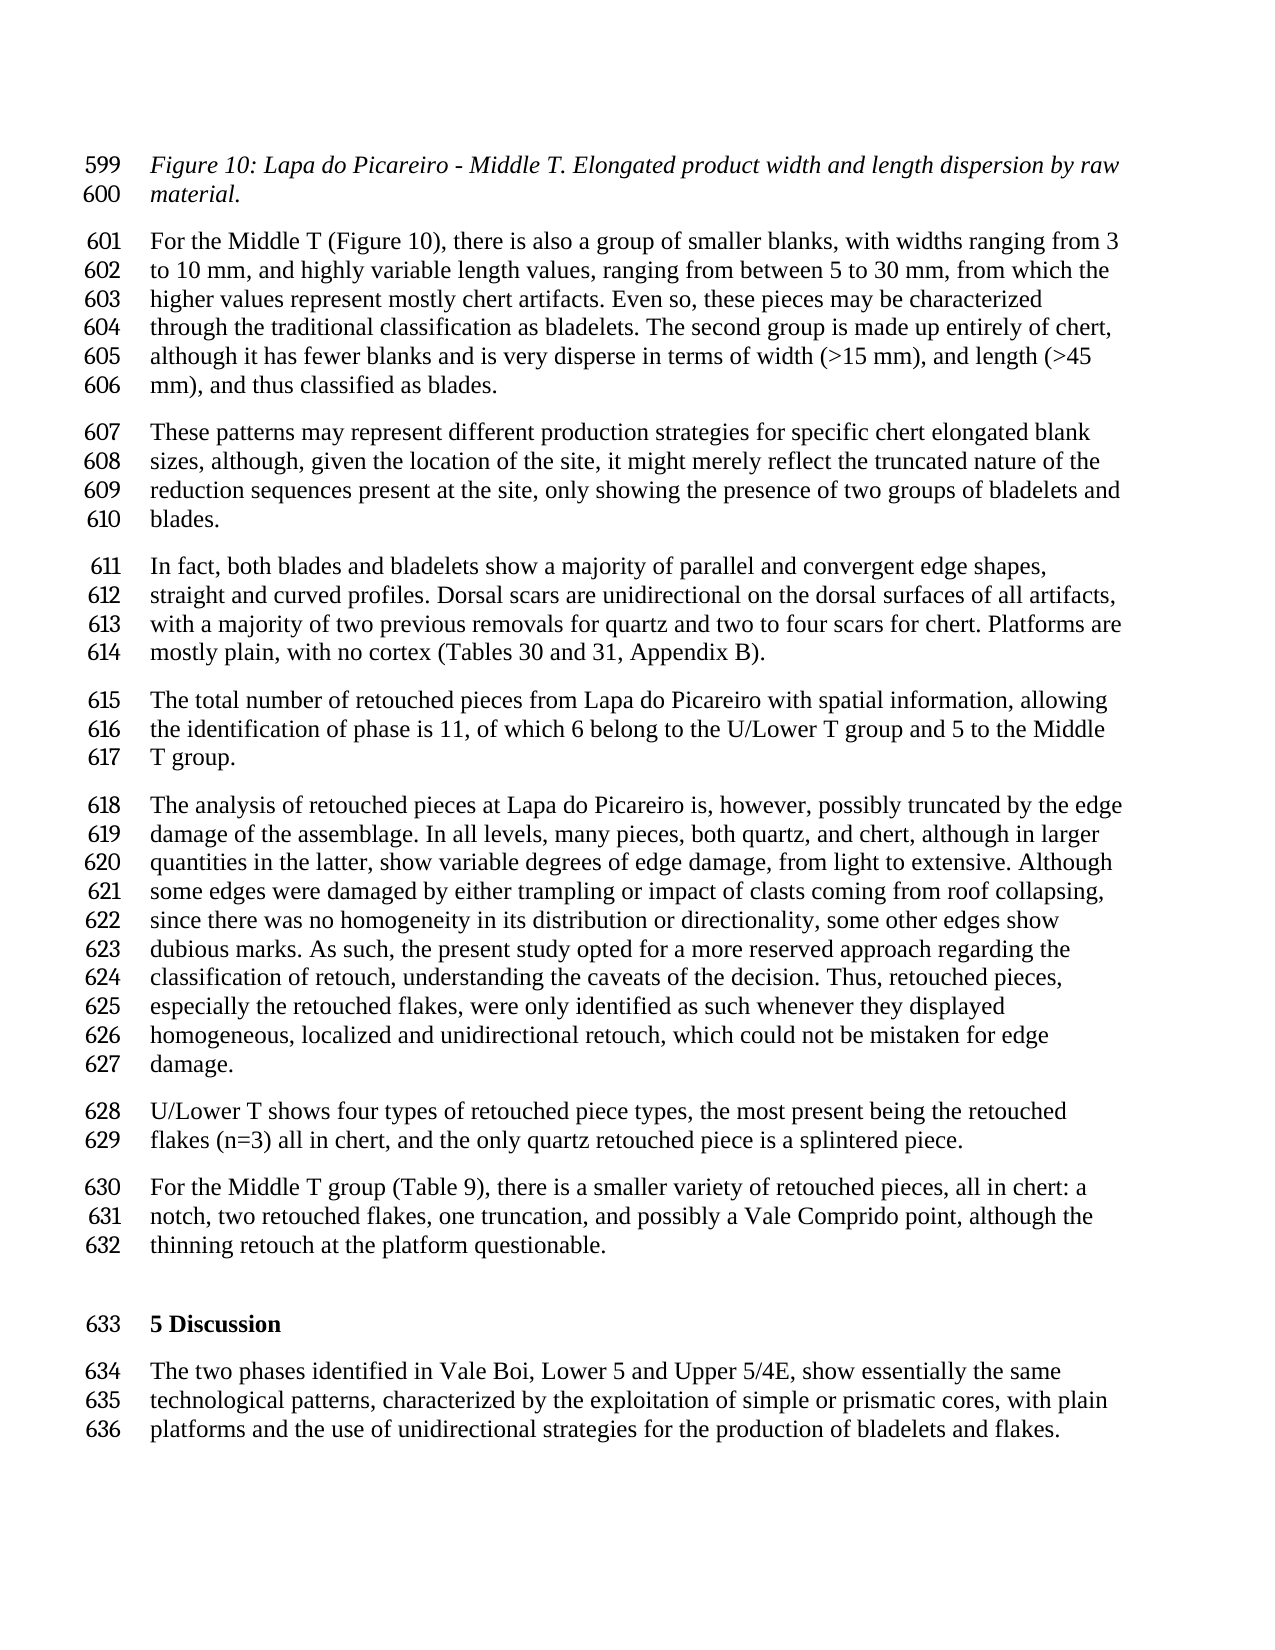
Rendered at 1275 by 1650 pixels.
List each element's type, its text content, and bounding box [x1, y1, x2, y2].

text The total number of retouched pieces from Lapa do Picareiro with spatial information, allowing the identification of phase is 11, of which 6 belong to the U/Lower T group and 5 to the Middle T group. [150, 685, 1125, 771]
text For the Middle T (Figure 10), there is also a group of smaller blanks, with widths ranging from 3 to 10 mm, and highly variable length values, ranging from between 5 to 30 mm, from which the higher values represent mostly chert artifacts. Even so, these pieces may be characterized through the traditional classification as bladelets. The second group is made up entirely of chert, although it has fewer blanks and is very disperse in terms of width (>15 mm), and length (>45 mm), and thus classified as blades. [150, 226, 1125, 399]
text The analysis of retouched pieces at Lapa do Picareiro is, however, possibly truncated by the edge damage of the assemblage. In all levels, many pieces, both quartz, and chert, although in larger quantities in the latter, show variable degrees of edge damage, from light to extensive. Although some edges were damaged by either trampling or impact of clasts coming from roof collapsing, since there was no homogeneity in its distribution or directionality, some other edges show dubious marks. As such, the present study opted for a more reserved approach regarding the classification of retouch, understanding the caveats of the decision. Thus, retouched pieces, especially the retouched flakes, were only identified as such whenever they displayed homogeneous, localized and unidirectional retouch, which could not be mistaken for edge damage. [150, 790, 1125, 1077]
text The two phases identified in Vale Boi, Lower 5 and Upper 5/4E, show essentially the same technological patterns, characterized by the exploitation of simple or prismatic cores, with plain platforms and the use of unidirectional strategies for the production of bladelets and flakes. [150, 1356, 1125, 1442]
subtitle 5 Discussion [150, 1309, 1125, 1337]
text U/Lower T shows four types of retouched piece types, the most present being the retouched flakes (n=3) all in chert, and the only quartz retouched piece is a splintered piece. [150, 1096, 1125, 1154]
text In fact, both blades and bladelets show a majority of parallel and convergent edge shapes, straight and curved profiles. Dorsal scars are unidirectional on the dorsal surfaces of all artifacts, with a majority of two previous removals for quartz and two to four scars for chert. Platforms are mostly plain, with no cortex (Tables 30 and 31, Appendix B). [150, 551, 1125, 666]
text Figure 10: Lapa do Picareiro - Middle T. Elongated product width and length dispersion by raw material. [150, 150, 1125, 207]
text For the Middle T group (Table 9), there is a smaller variety of retouched pieces, all in chert: a notch, two retouched flakes, one truncation, and possibly a Vale Comprido point, although the thinning retouch at the platform questionable. [150, 1172, 1125, 1259]
text These patterns may represent different production strategies for specific chert elongated blank sizes, although, given the location of the site, it might merely reflect the truncated nature of the reduction sequences present at the site, only showing the presence of two groups of bladelets and blades. [150, 417, 1125, 532]
